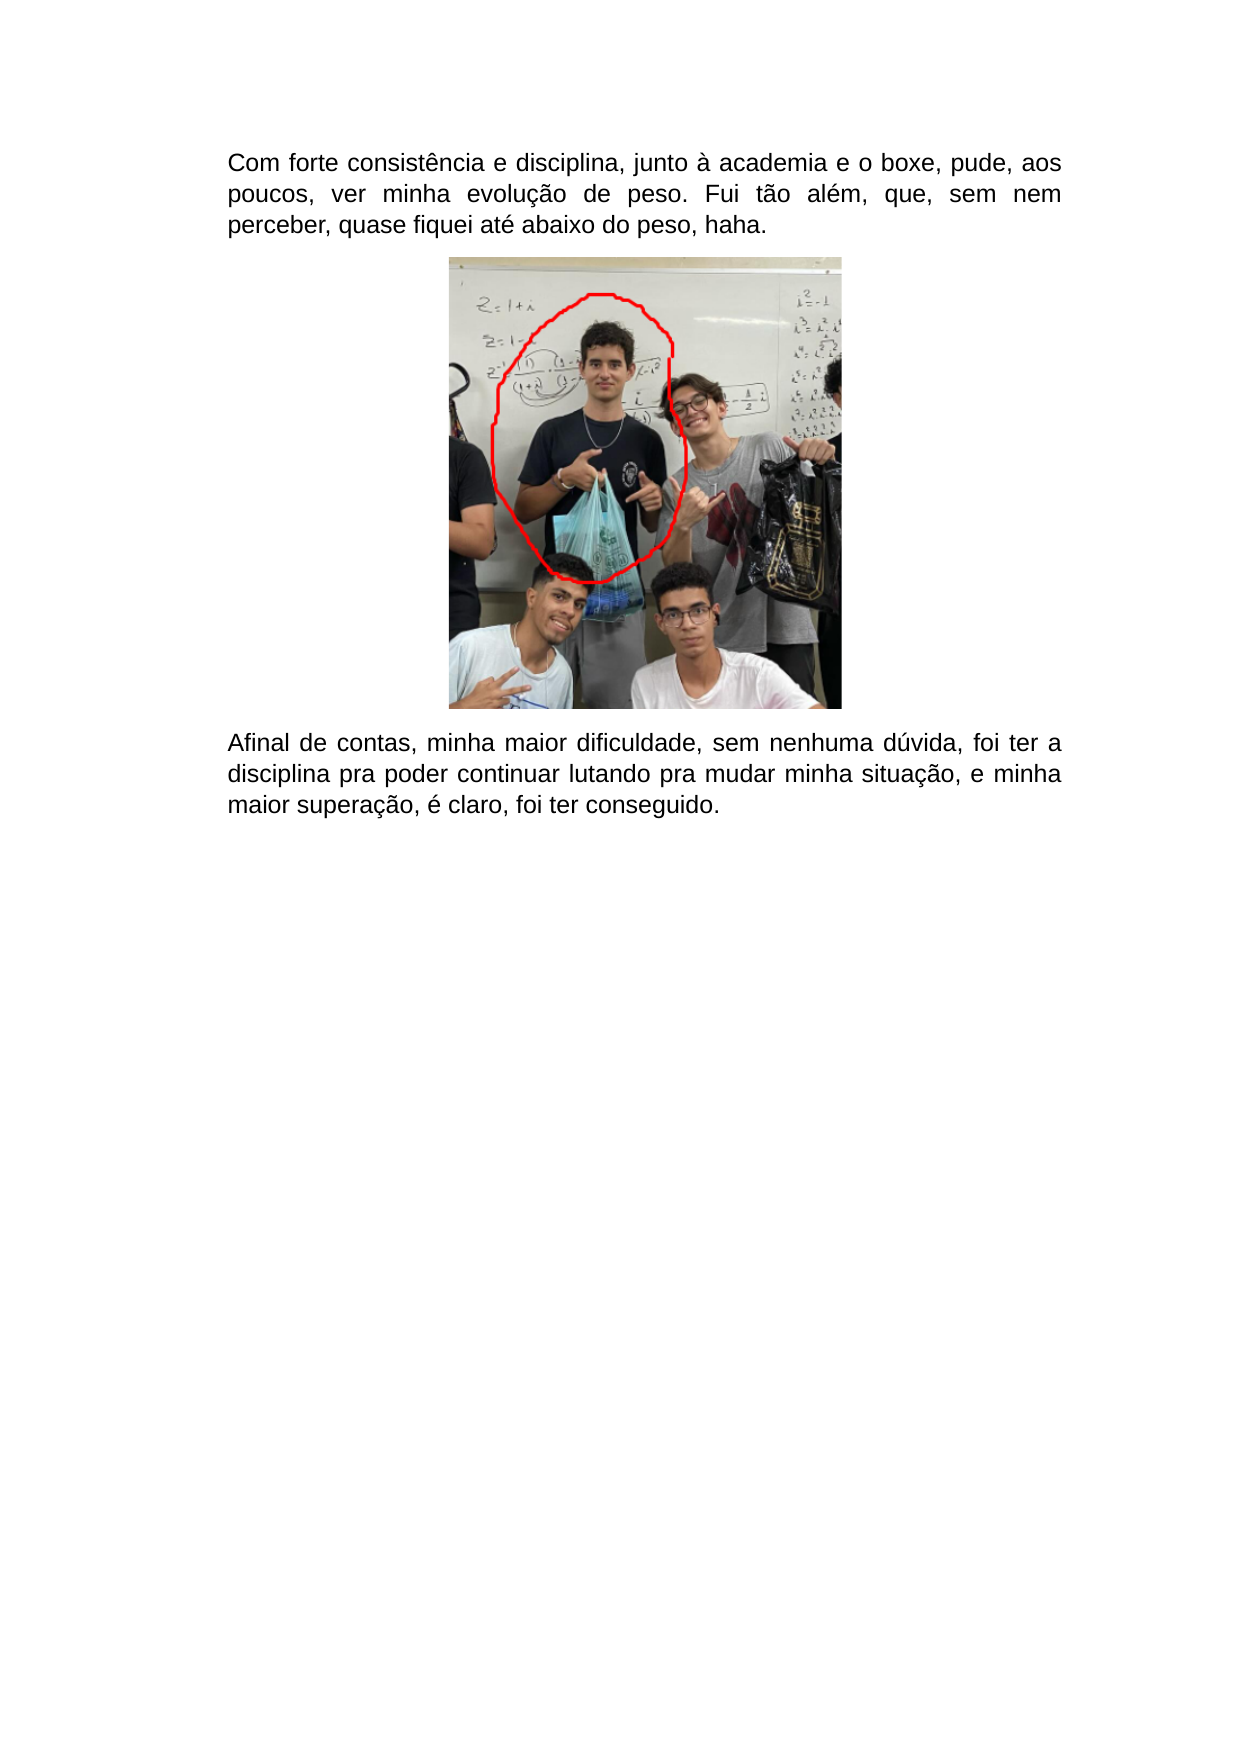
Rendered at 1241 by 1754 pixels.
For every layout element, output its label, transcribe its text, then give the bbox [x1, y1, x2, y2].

text Afinal de contas, minha maior dificuldade, sem nenhuma dúvida, foi ter a disciplina pra poder continuar lutando pra mudar minha situação, e minha maior superação, é claro, foi ter conseguido. [227, 728, 1063, 819]
picture [448, 257, 842, 709]
text Com forte consistência e disciplina, junto à academia e o boxe, pude, aos poucos, ver minha evolução de peso. Fui tão além, que, sem nem perceber, quase fiquei até abaixo do peso, haha. [227, 148, 1063, 238]
